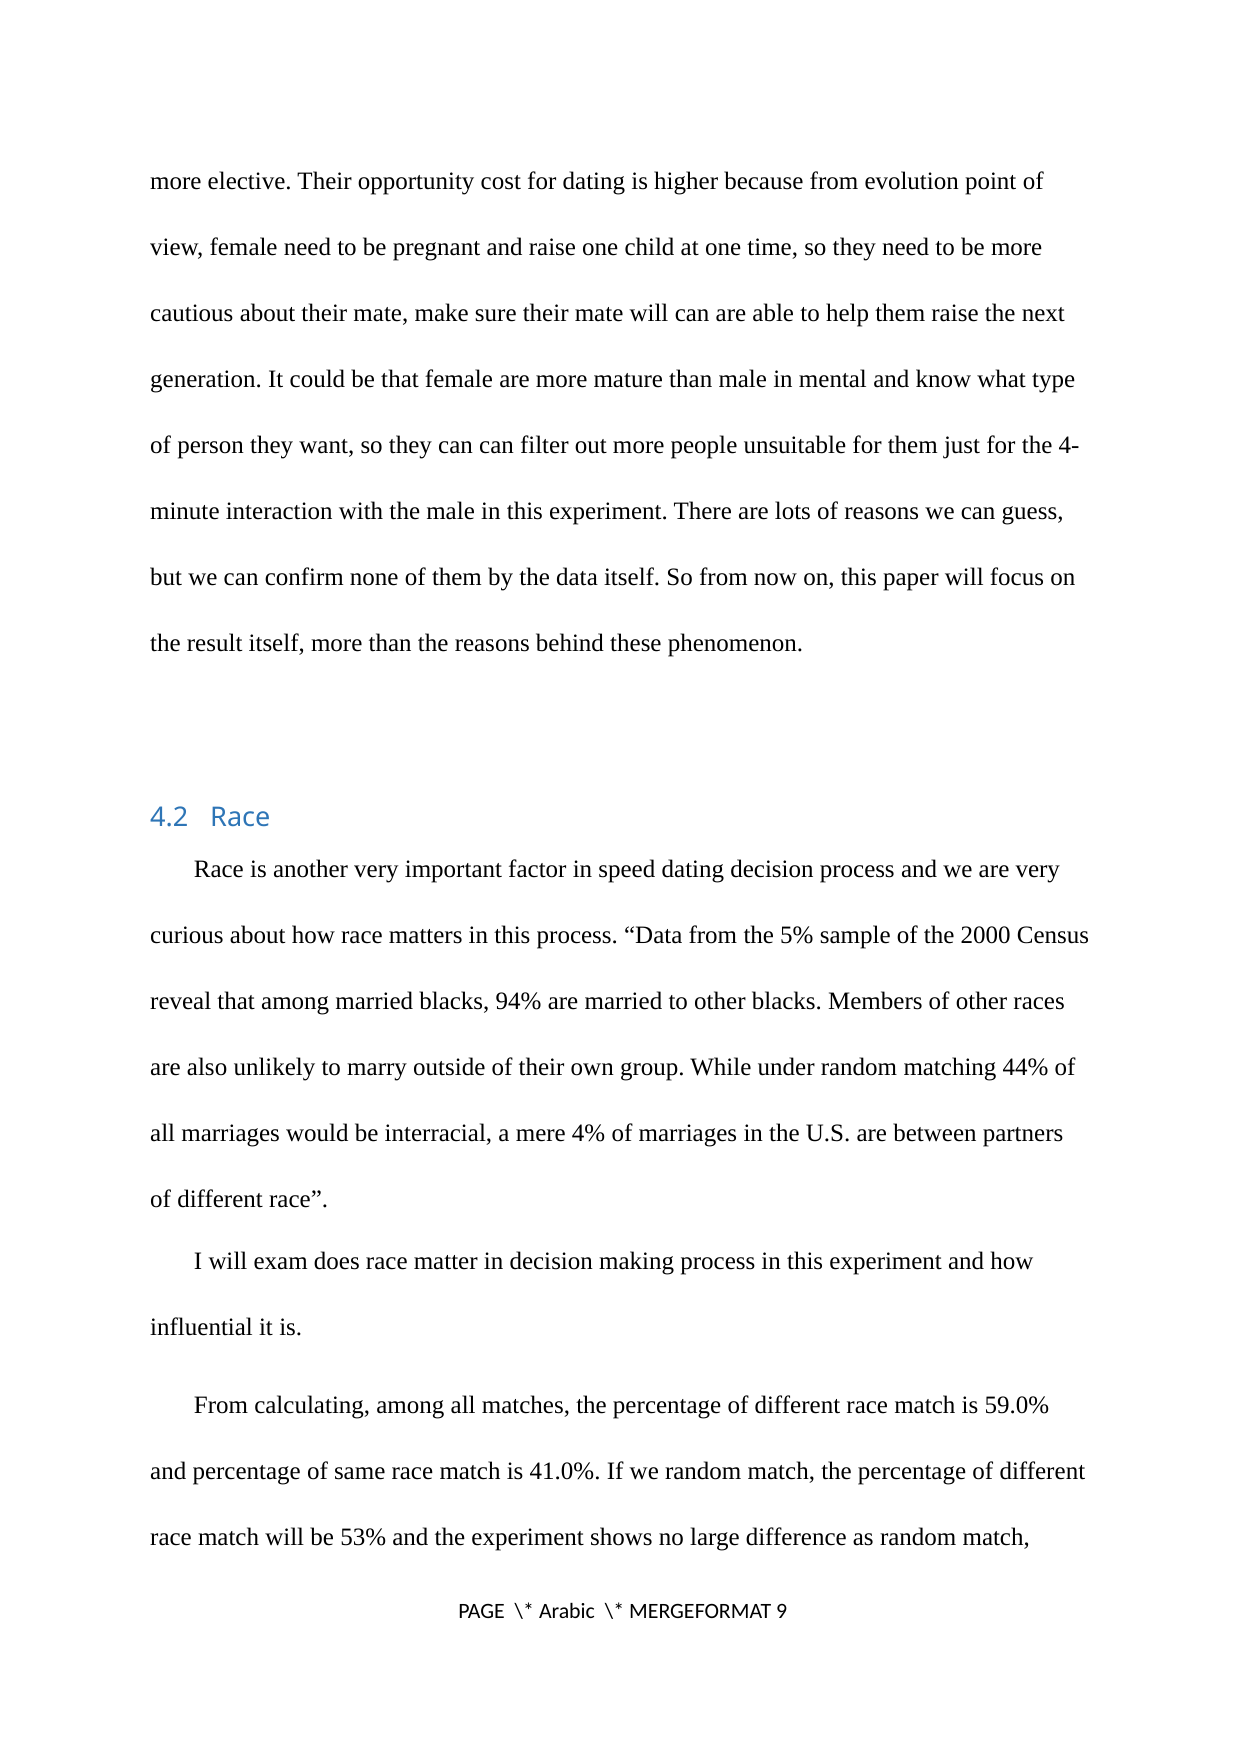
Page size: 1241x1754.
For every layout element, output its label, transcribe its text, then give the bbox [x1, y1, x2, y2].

subtitle Race [150, 783, 1090, 849]
text I will exam does race matter in decision making process in this experiment and how influential it is. [150, 1244, 1090, 1343]
text Race is another very important factor in speed dating decision process and we are very curious about how race matters in this process. “Data from the 5% sample of the 2000 Census reveal that among married blacks, 94% are married to other blacks. Members of other races are also unlikely to marry outside of their own group. While under random matching 44% of all marriages would be interracial, a mere 4% of marriages in the U.S. are between partners of different race”. [150, 852, 1090, 1215]
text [150, 164, 1090, 659]
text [150, 1388, 1090, 1553]
